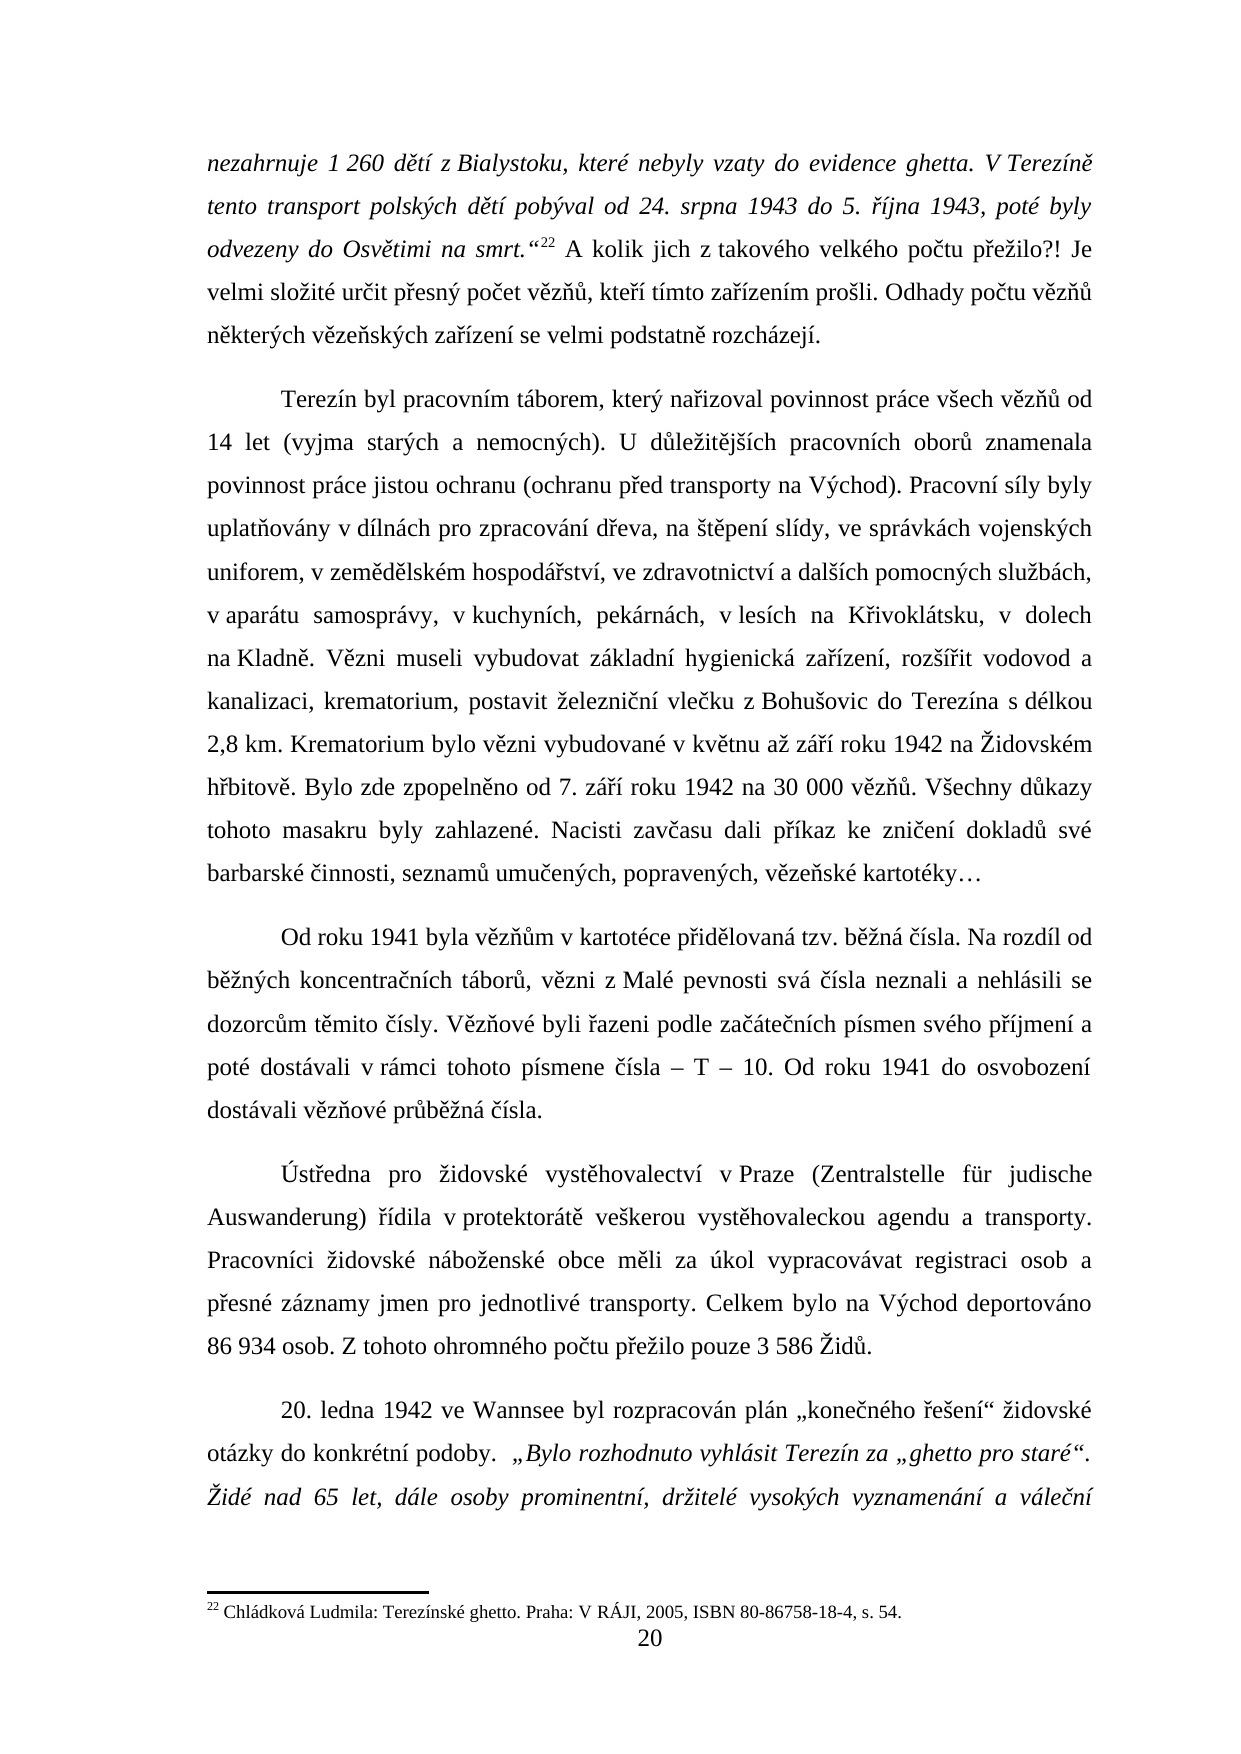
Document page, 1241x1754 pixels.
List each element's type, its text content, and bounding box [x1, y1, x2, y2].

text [207, 148, 1092, 349]
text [207, 1395, 1092, 1510]
text Od roku 1941 byla vězňům v kartotéce přidělovaná tzv. běžná čísla. Na rozdíl od běžných koncentračních táborů, vězni z Malé pevnosti svá čísla neznali a nehlásili se dozorcům těmito čísly. Vězňové byli řazeni podle začátečních písmen svého příjmení a poté dostávali v rámci tohoto písmene čísla – T – 10. Od roku 1941 do osvobození dostávali vězňové průběžná čísla. [207, 922, 1092, 1124]
text Ústředna pro židovské vystěhovalectví v Praze (Zentralstelle für judische Auswanderung) řídila v protektorátě veškerou vystěhovaleckou agendu a transporty. Pracovníci židovské náboženské obce měli za úkol vypracovávat registraci osob a přesné záznamy jmen pro jednotlivé transporty. Celkem bylo na Východ deportováno 86 934 osob. Z tohoto ohromného počtu přežilo pouze 3 586 Židů. [207, 1159, 1092, 1360]
text Terezín byl pracovním táborem, který nařizoval povinnost práce všech vězňů od 14 let (vyjma starých a nemocných). U důležitějších pracovních oborů znamenala povinnost práce jistou ochranu (ochranu před transporty na Východ). Pracovní síly byly uplatňovány v dílnách pro zpracování dřeva, na štěpení slídy, ve správkách vojenských uniforem, v zemědělském hospodářství, ve zdravotnictví a dalších pomocných službách, v aparátu samosprávy, v kuchyních, pekárnách, v lesích na Křivoklátsku, v dolech na Kladně. Vězni museli vybudovat základní hygienická zařízení, rozšířit vodovod a kanalizaci, krematorium, postavit železniční vlečku z Bohušovic do Terezína s délkou 2,8 km. Krematorium bylo vězni vybudované v květnu až září roku 1942 na Židovském hřbitově. Bylo zde zpopelněno od 7. září roku 1942 na 30 000 vězňů. Všechny důkazy tohoto masakru byly zahlazené. Nacisti zavčasu dali příkaz ke zničení dokladů své barbarské činnosti, seznamů umučených, popravených, vězeňské kartotéky… [207, 384, 1092, 887]
